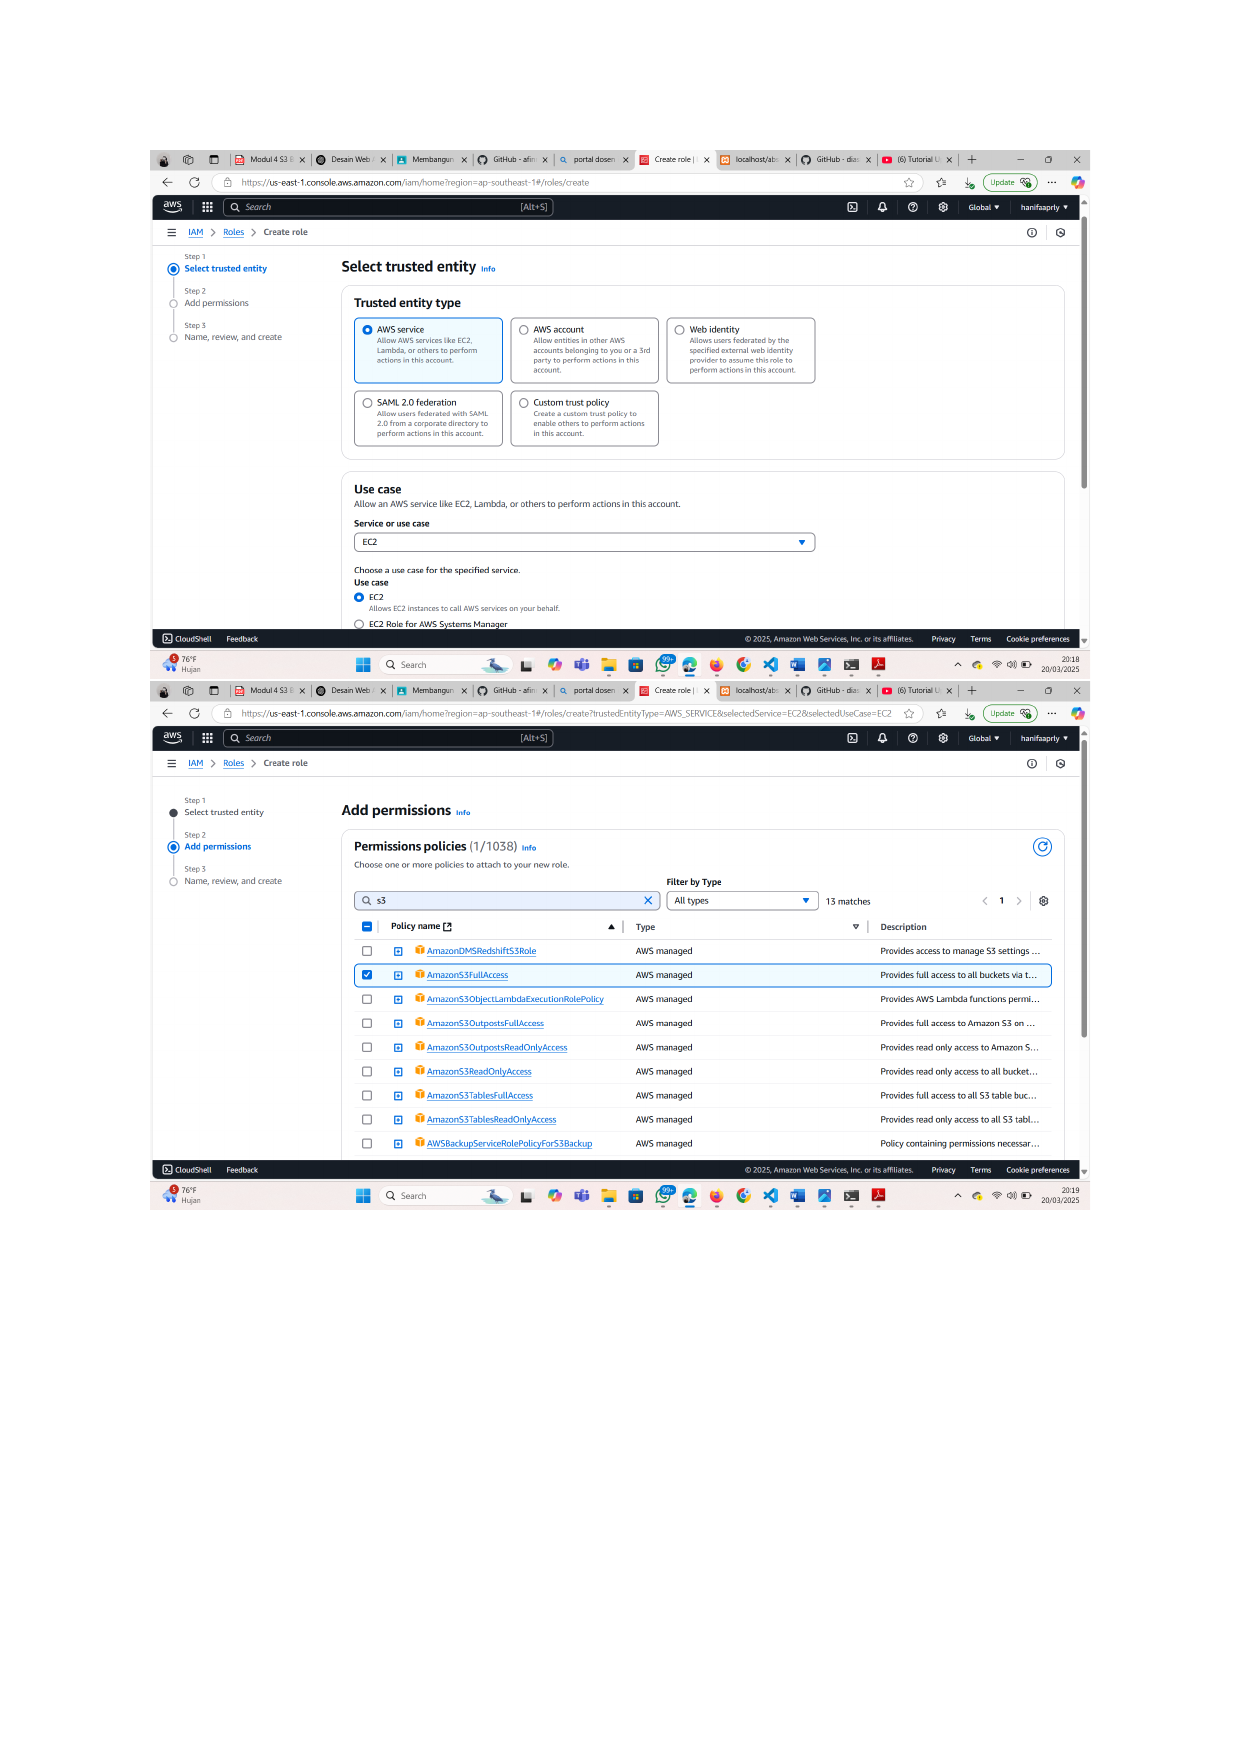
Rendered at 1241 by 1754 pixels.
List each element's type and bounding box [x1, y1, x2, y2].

picture [150, 150, 1091, 679]
picture [150, 681, 1091, 1210]
